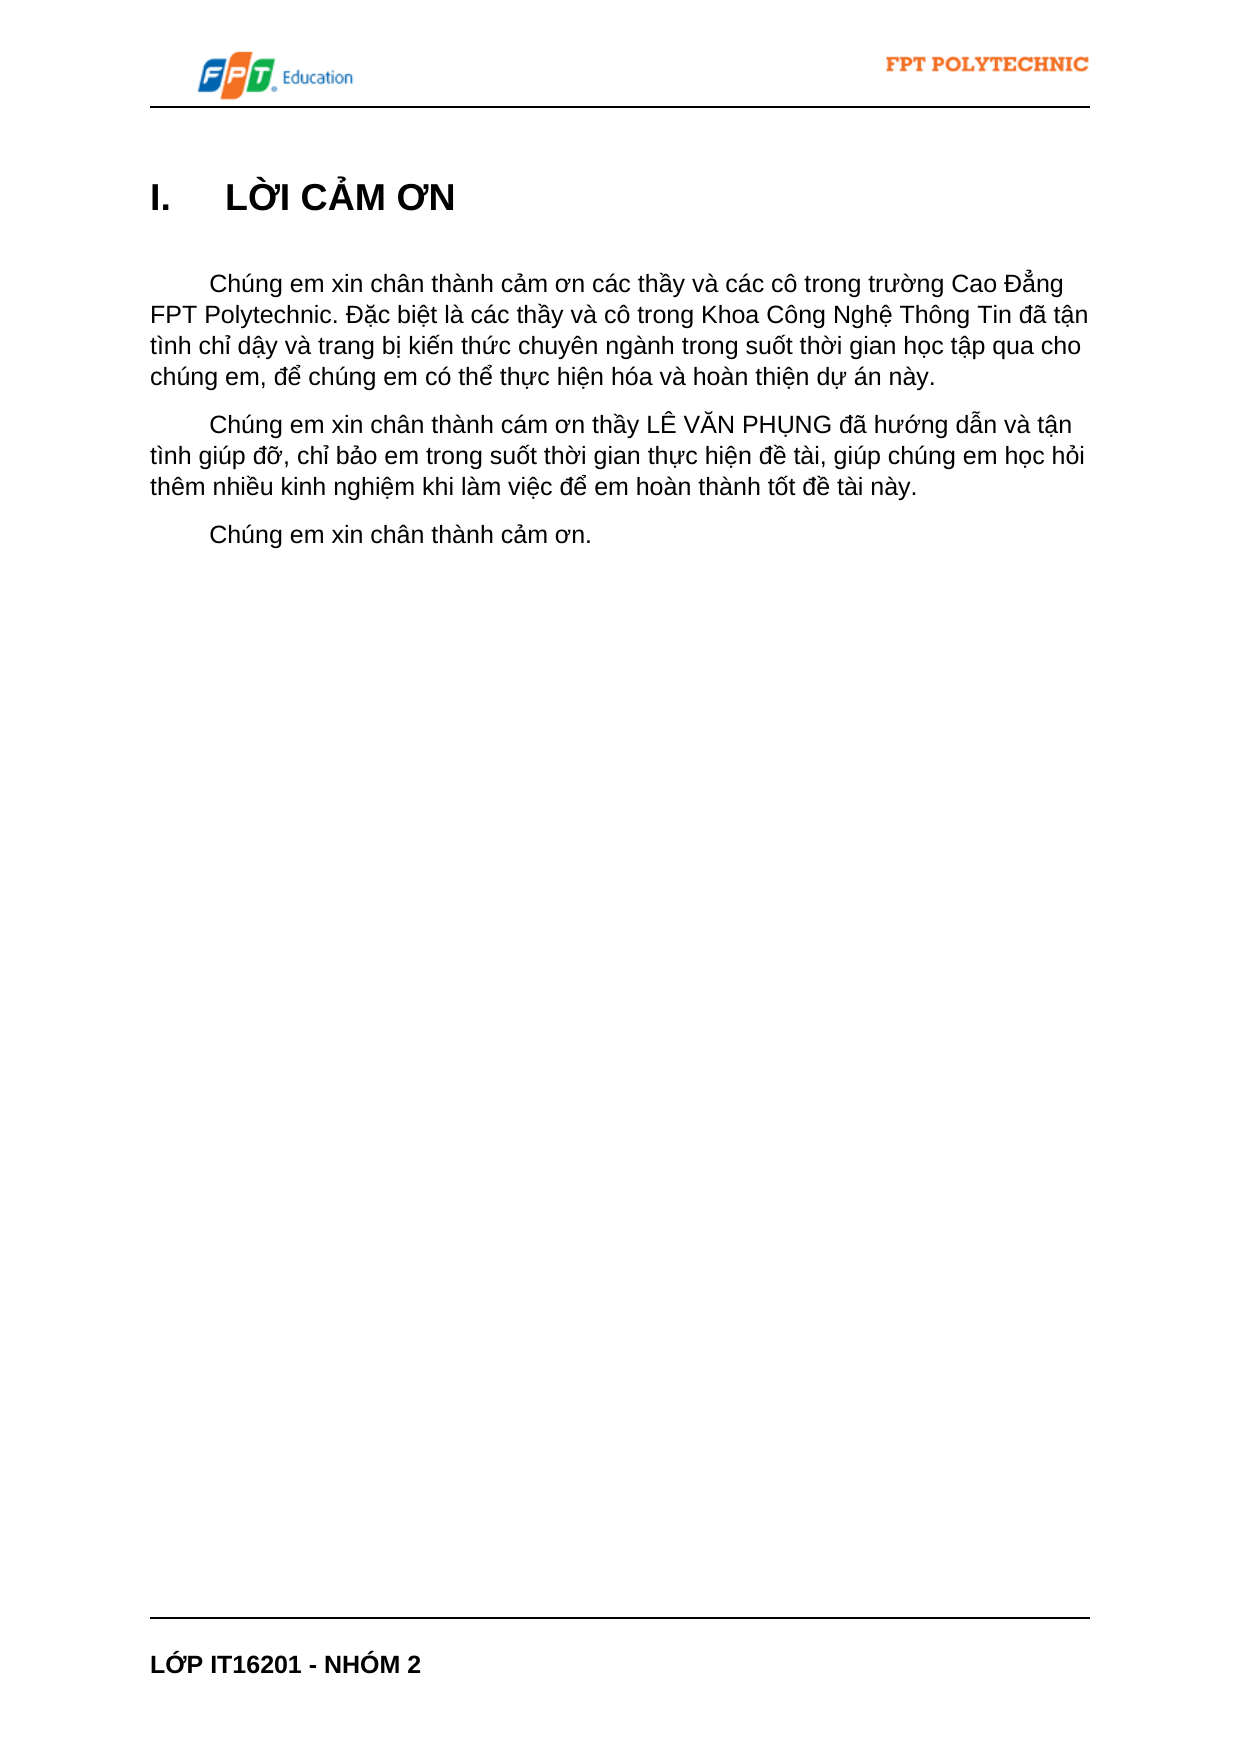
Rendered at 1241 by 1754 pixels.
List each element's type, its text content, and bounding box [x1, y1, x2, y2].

picture [150, 49, 402, 106]
text Chúng em xin chân thành cám ơn thầy LÊ VĂN PHỤNG đã hướng dẫn và tận tình giúp đỡ, chỉ bảo em trong suốt thời gian thực hiện đề tài, giúp chúng em học hỏi thêm nhiều kinh nghiệm khi làm việc để em hoàn thành tốt đề tài này. [150, 410, 1090, 501]
text Chúng em xin chân thành cảm ơn các thầy và các cô trong trường Cao Đẳng FPT Polytechnic. Đặc biệt là các thầy và cô trong Khoa Công Nghệ Thông Tin đã tận tình chỉ dậy và trang bị kiến thức chuyên ngành trong suốt thời gian học tập qua cho chúng em, để chúng em có thể thực hiện hóa và hoàn thiện dự án này. [150, 269, 1090, 391]
picture [885, 53, 1091, 74]
text Chúng em xin chân thành cảm ơn. [150, 520, 1090, 549]
subtitle Lời cảm ơn [150, 175, 1090, 218]
